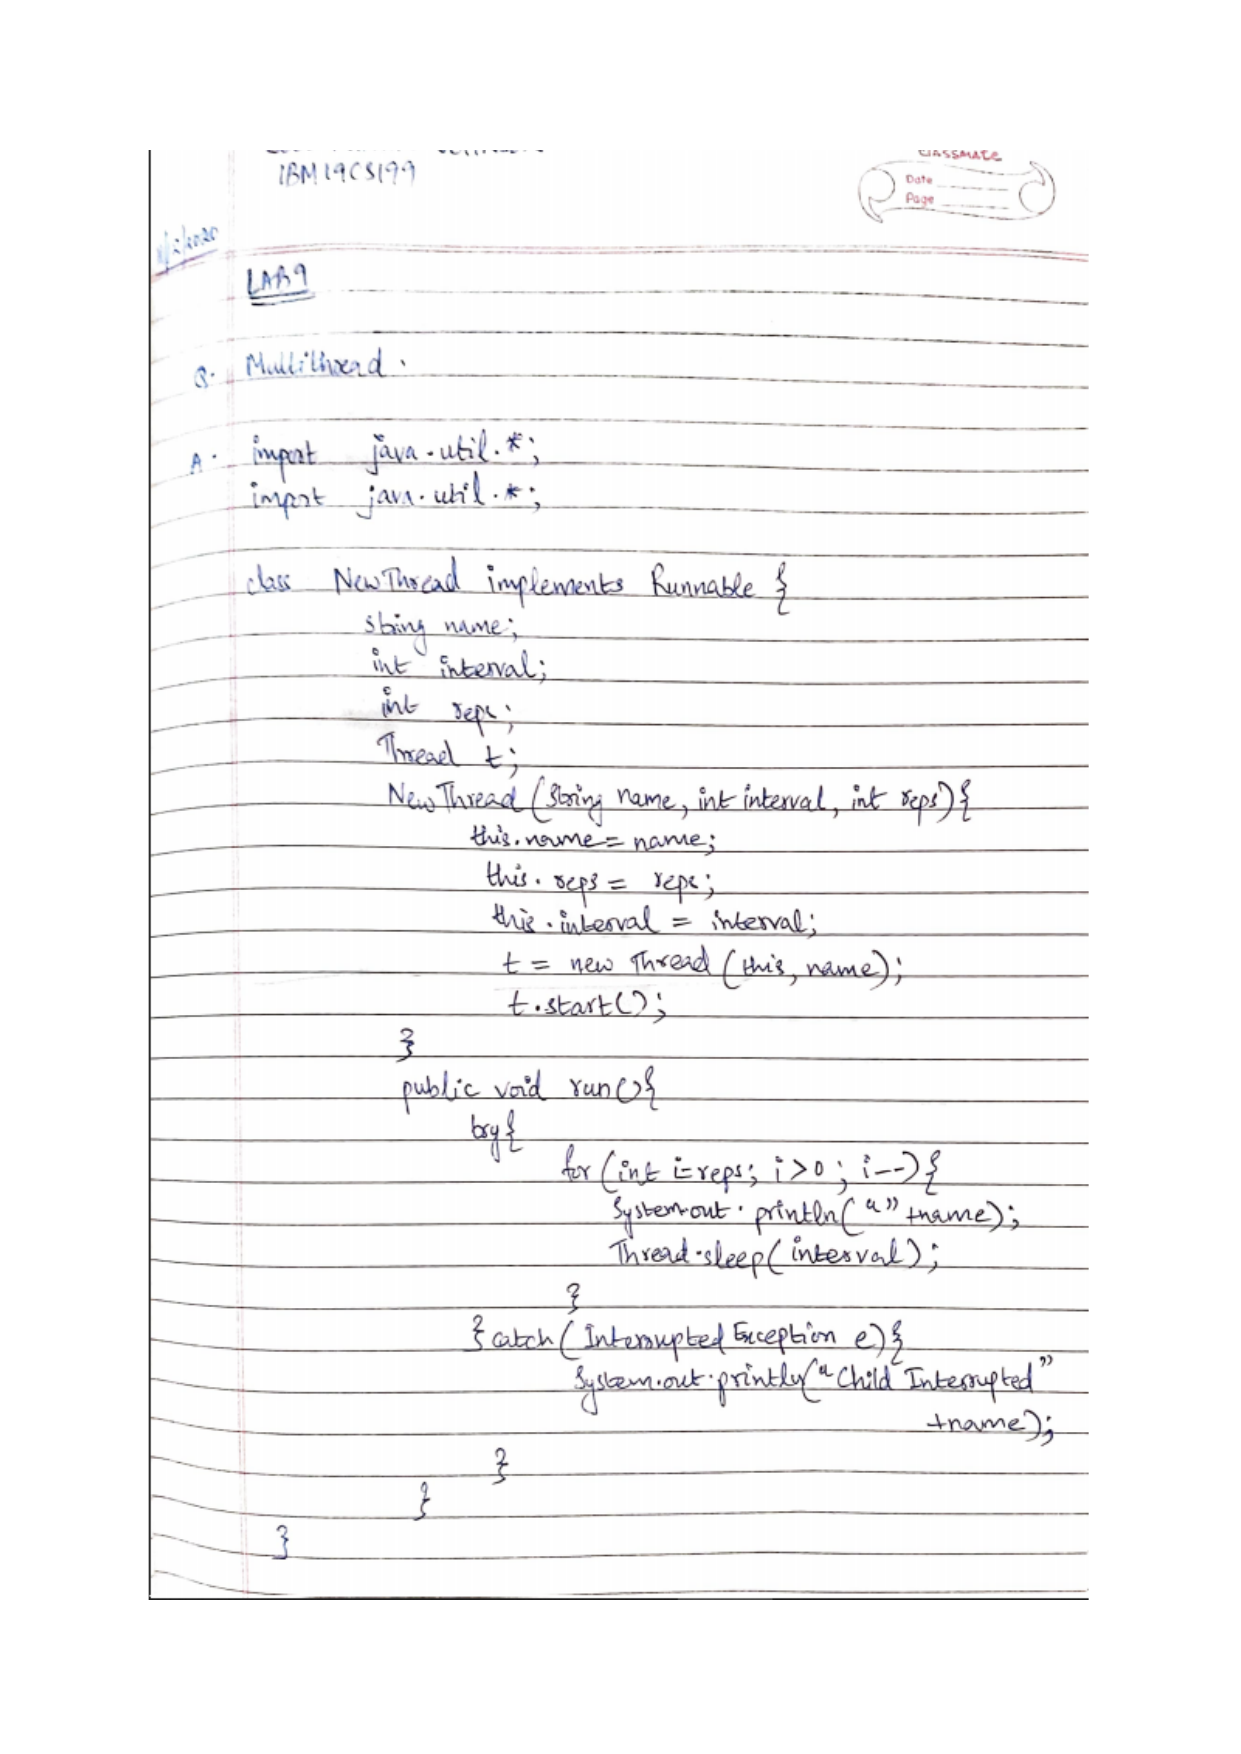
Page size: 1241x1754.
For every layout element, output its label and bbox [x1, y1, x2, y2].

picture [148, 150, 1089, 1600]
